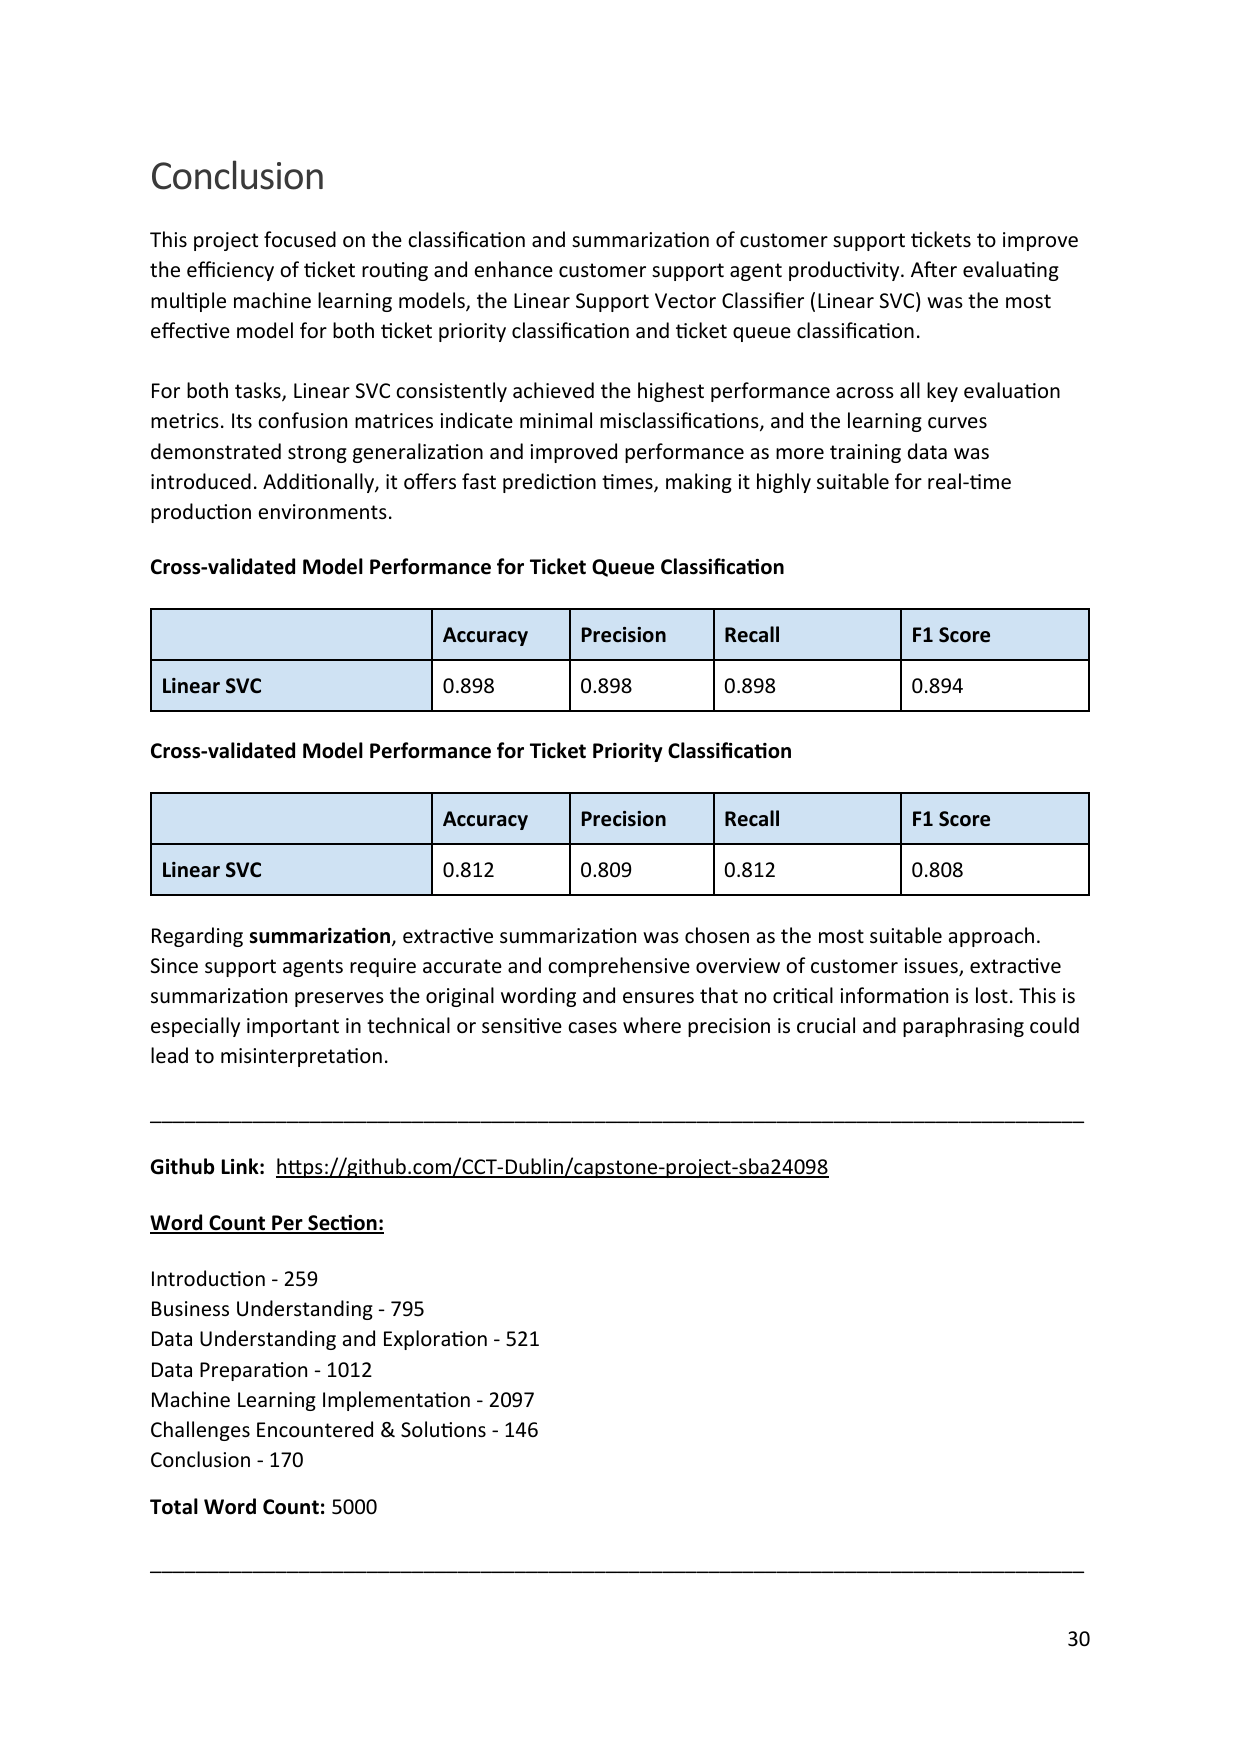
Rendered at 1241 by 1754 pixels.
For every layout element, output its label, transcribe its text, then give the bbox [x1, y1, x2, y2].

subtitle Conclusion [150, 150, 1090, 201]
text __________________________________________________________________________________ [150, 1097, 1090, 1125]
text __________________________________________________________________________________ [150, 1548, 1090, 1576]
text Cross-validated Model Performance for Ticket Queue Classification [150, 553, 1090, 581]
text Cross-validated Model Performance for Ticket Priority Classification [150, 737, 1090, 765]
text Github Link: https://github.com/CCT-Dublin/capstone-project-sba24098 Word Count Per Section: [150, 1152, 1090, 1264]
text Regarding summarization, extractive summarization was chosen as the most suitable approach. Since support agents require accurate and comprehensive overview of customer issues, extractive summarization preserves the original wording and ensures that no critical information is lost. This is especially important in technical or sensitive cases where precision is crucial and paraphrasing could lead to misinterpretation. [150, 921, 1090, 1070]
text Introduction - 259 Business Understanding - 795 Data Understanding and Exploration - 521 Data Preparation - 1012 Machine Learning Implementation - 2097 Challenges Encountered & Solutions - 146 Conclusion - 170 [150, 1264, 1090, 1474]
text Total Word Count: 5000 [150, 1493, 1090, 1521]
text This project focused on the classification and summarization of customer support tickets to improve the efficiency of ticket routing and enhance customer support agent productivity. After evaluating multiple machine learning models, the Linear Support Vector Classifier (Linear SVC) was the most effective model for both ticket priority classification and ticket queue classification. For both tasks, Linear SVC consistently achieved the highest performance across all key evaluation metrics. Its confusion matrices indicate minimal misclassifications, and the learning curves demonstrated strong generalization and improved performance as more training data was introduced. Additionally, it offers fast prediction times, making it highly suitable for real-time production environments. [150, 226, 1090, 526]
